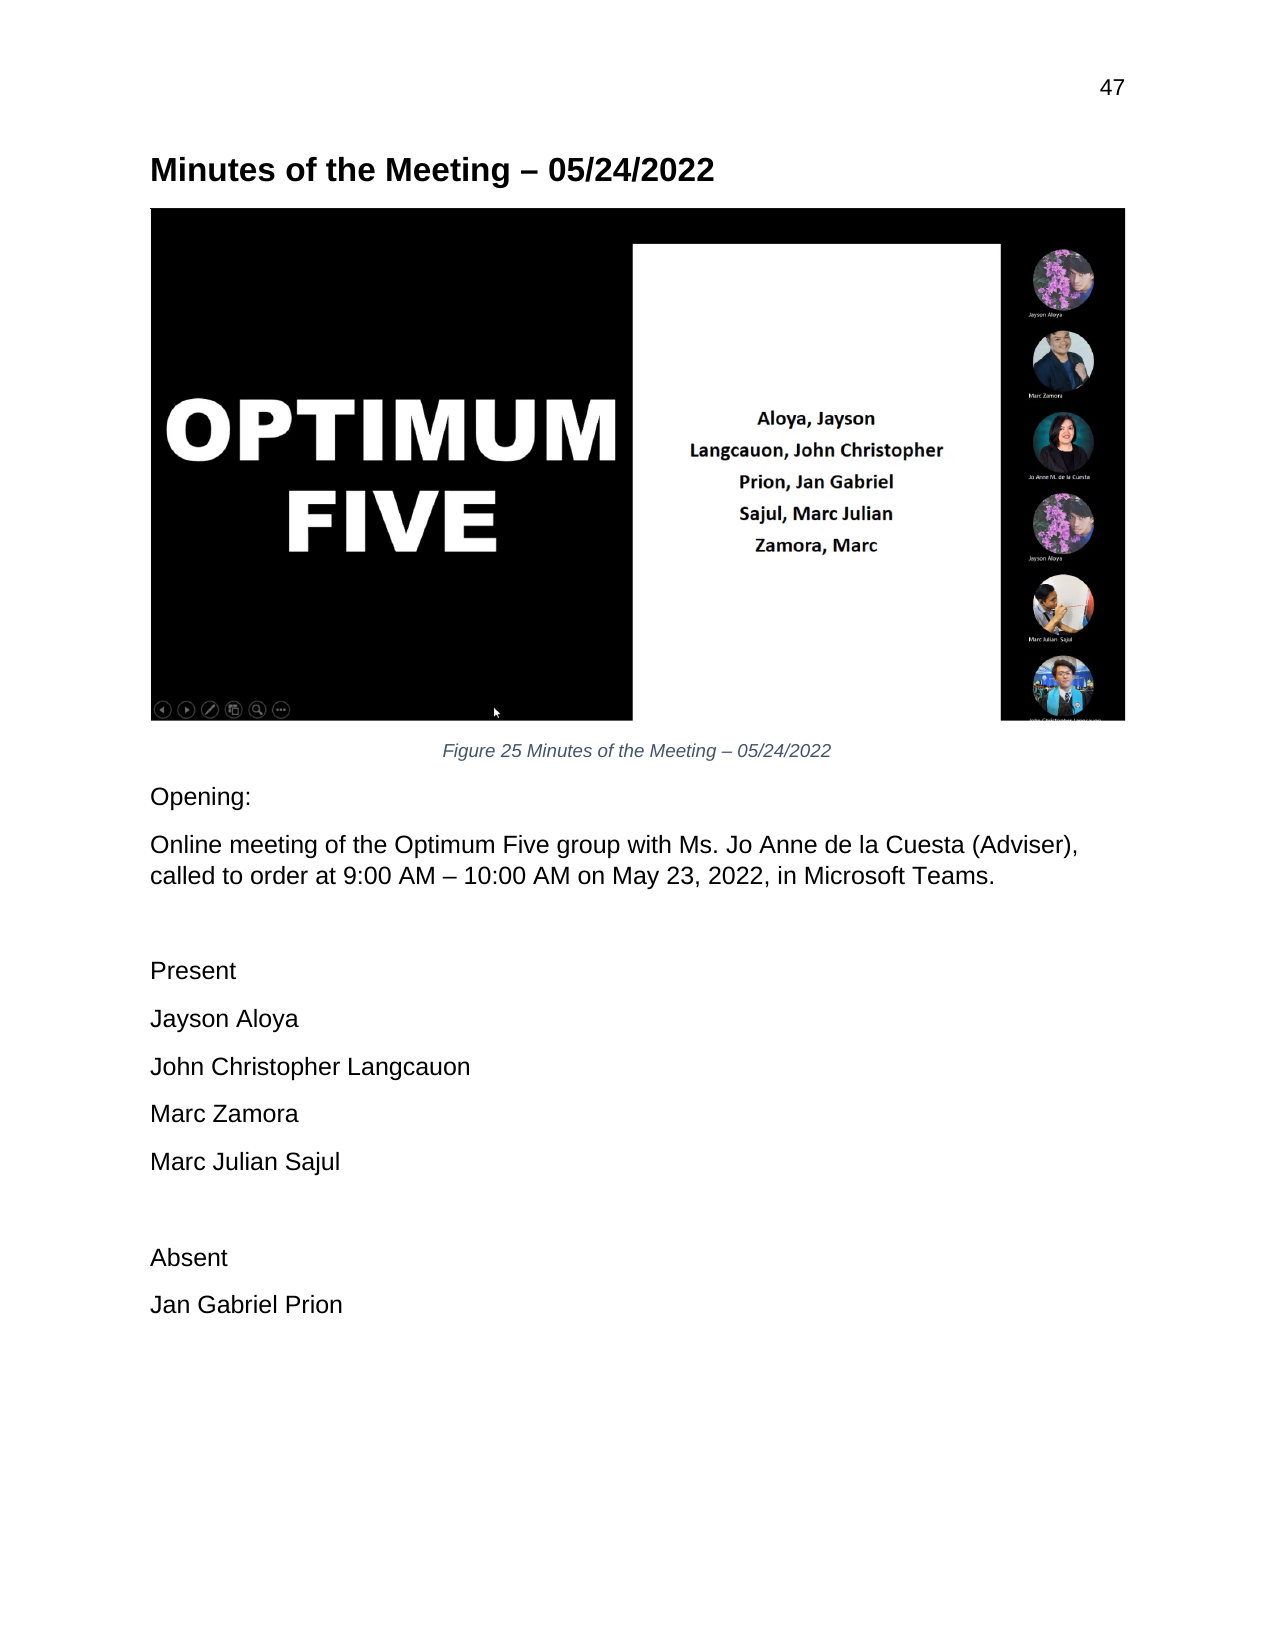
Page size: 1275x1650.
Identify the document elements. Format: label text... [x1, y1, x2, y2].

picture [150, 208, 1125, 721]
text Marc Zamora [150, 1099, 1125, 1128]
text John Christopher Langcauon [150, 1052, 1125, 1081]
text Jan Gabriel Prion [150, 1290, 1125, 1319]
text Present [150, 956, 1125, 985]
text Opening: [150, 782, 1125, 811]
text Marc Julian Sajul [150, 1147, 1125, 1176]
text Absent [150, 1243, 1125, 1271]
text Minutes of the Meeting – 05/24/2022 [150, 150, 1125, 188]
text Online meeting of the Optimum Five group with Ms. Jo Anne de la Cuesta (Adviser), called to order at 9:00 AM – 10:00 AM on May 23, 2022, in Microsoft Teams. [150, 830, 1125, 890]
text Jayson Aloya [150, 1004, 1125, 1033]
